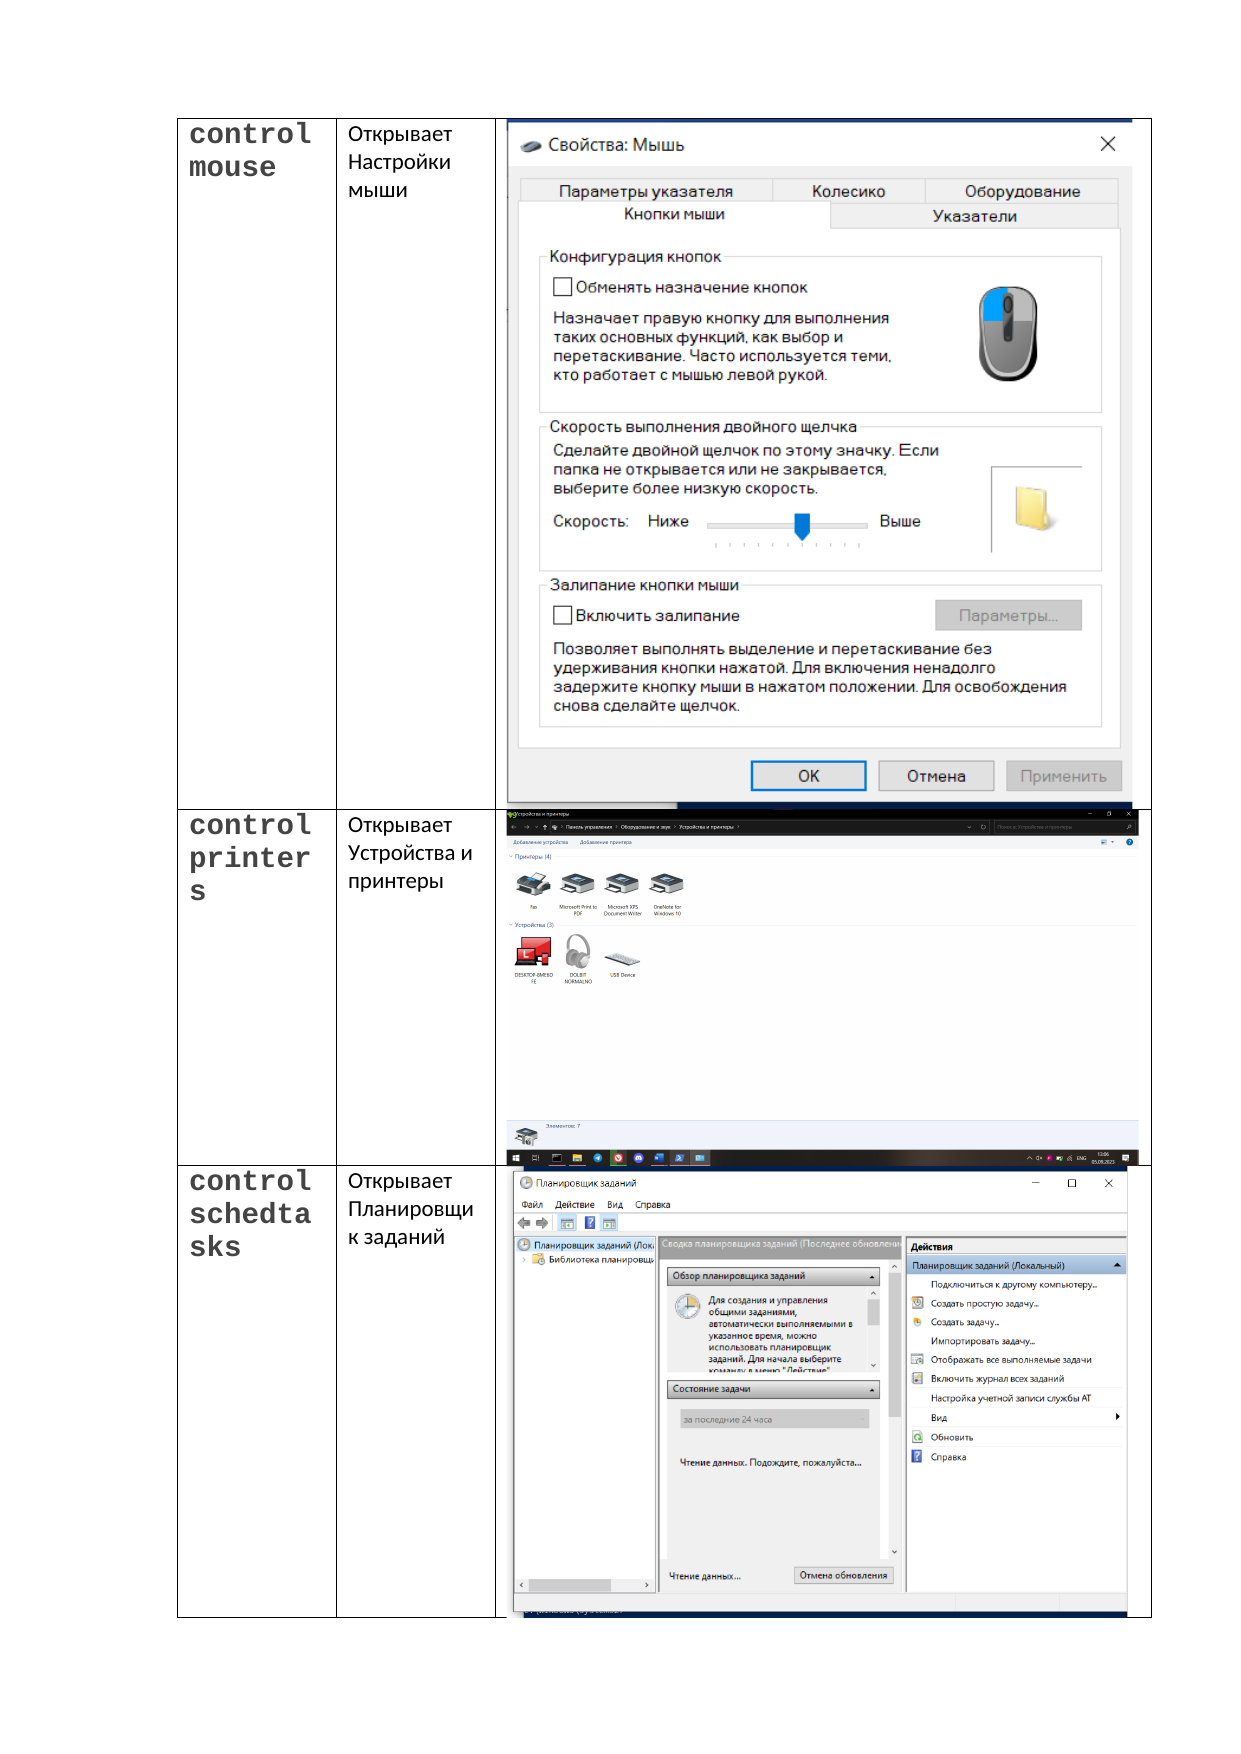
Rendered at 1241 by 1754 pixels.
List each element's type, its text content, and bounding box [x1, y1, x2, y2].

table_cell control printers [178, 810, 336, 1165]
table_cell [1128, 1166, 1151, 1617]
table_cell Открывает Устройства и принтеры [337, 810, 495, 1165]
table_cell [496, 810, 506, 1165]
picture [506, 119, 1139, 1618]
table_cell Открывает Настройки мыши [337, 119, 495, 809]
table_cell control schedtasks [178, 1166, 336, 1617]
table_cell [496, 119, 506, 809]
table_cell control mouse [178, 119, 336, 809]
table_cell [1139, 810, 1151, 1165]
table_cell [1133, 119, 1151, 809]
table_cell [496, 1166, 506, 1617]
table_cell Открывает Планировщик заданий [337, 1166, 495, 1617]
